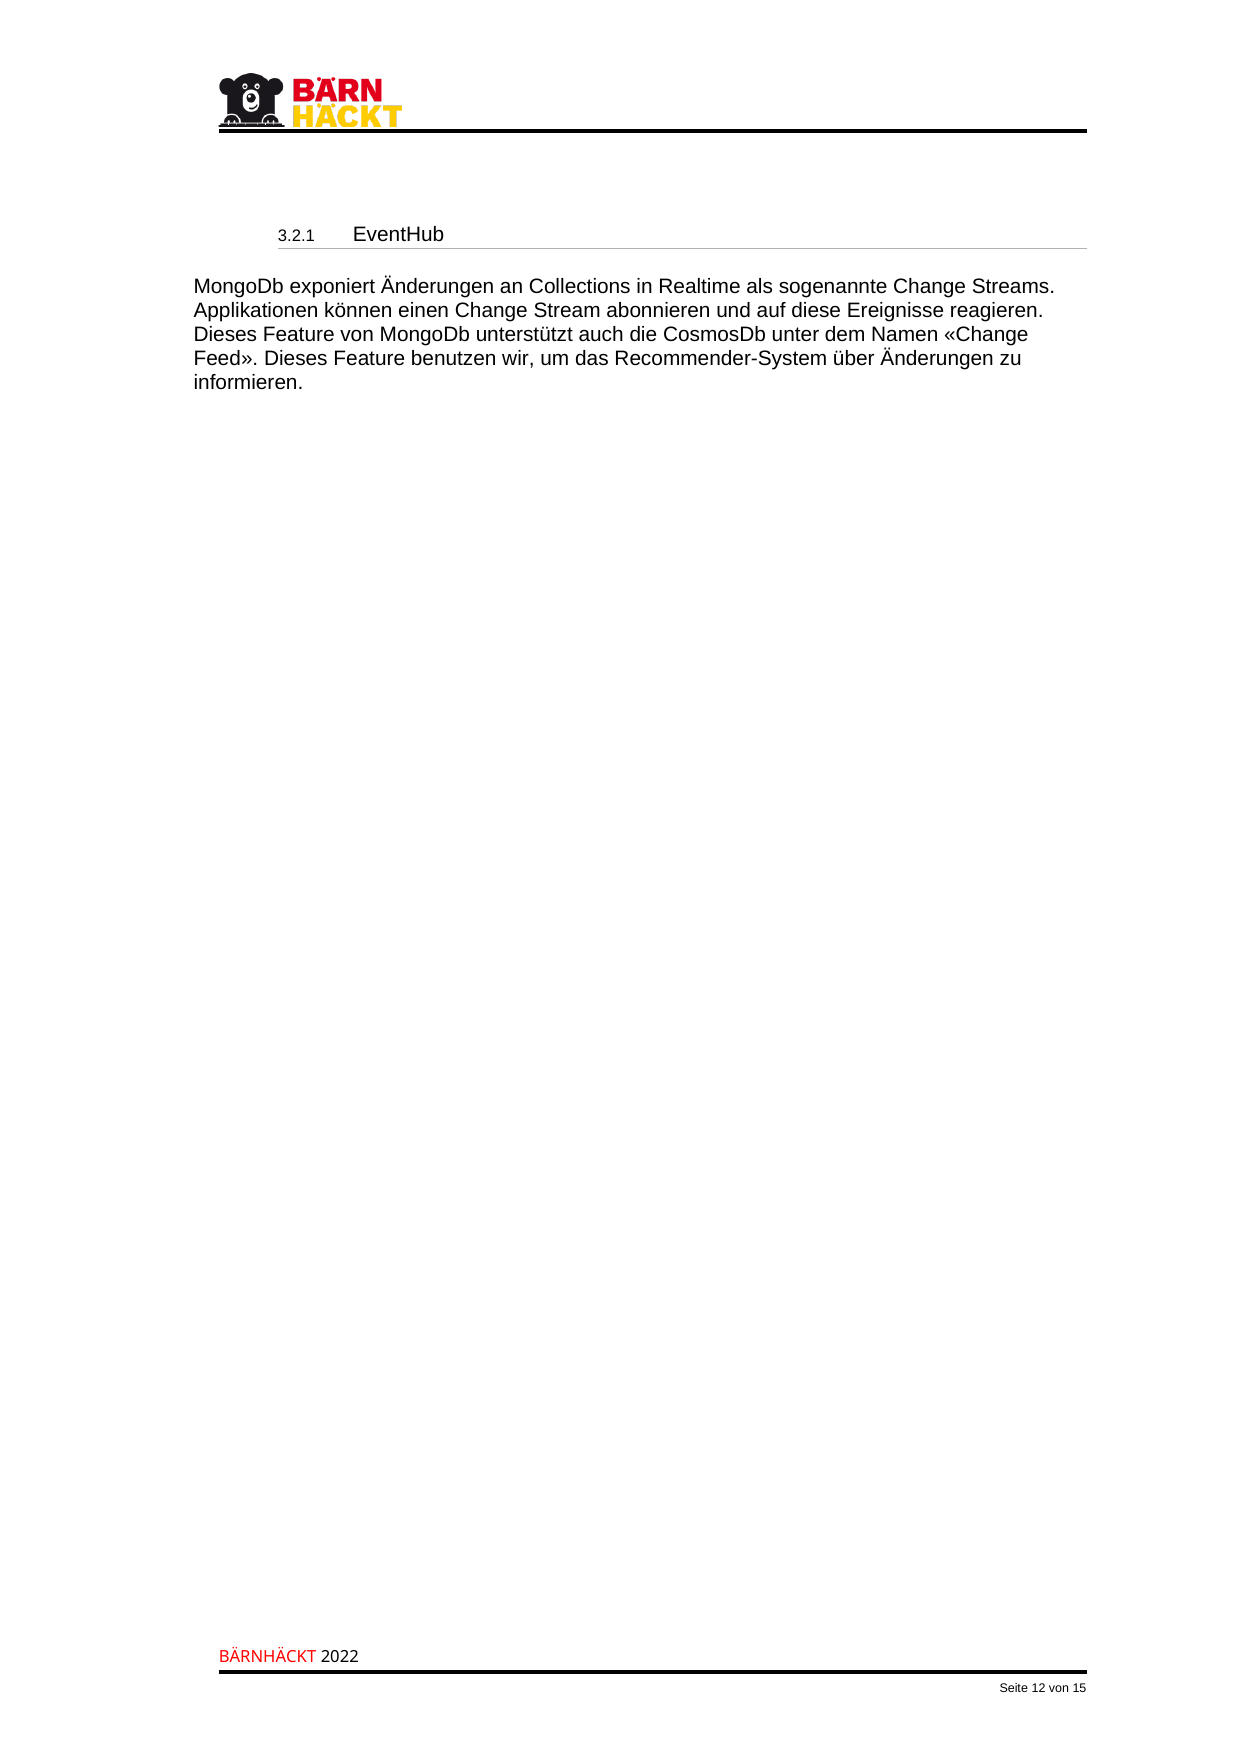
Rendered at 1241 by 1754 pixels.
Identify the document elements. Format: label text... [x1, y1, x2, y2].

subtitle EventHub [278, 222, 1087, 248]
text MongoDb exponiert Änderungen an Collections in Realtime als sogenannte Change Streams. Applikationen können einen Change Stream abonnieren und auf diese Ereignisse reagieren. Dieses Feature von MongoDb unterstützt auch die CosmosDb unter dem Namen «Change Feed». Dieses Feature benutzen wir, um das Recommender-System über Änderungen zu informieren. [193, 274, 1087, 393]
